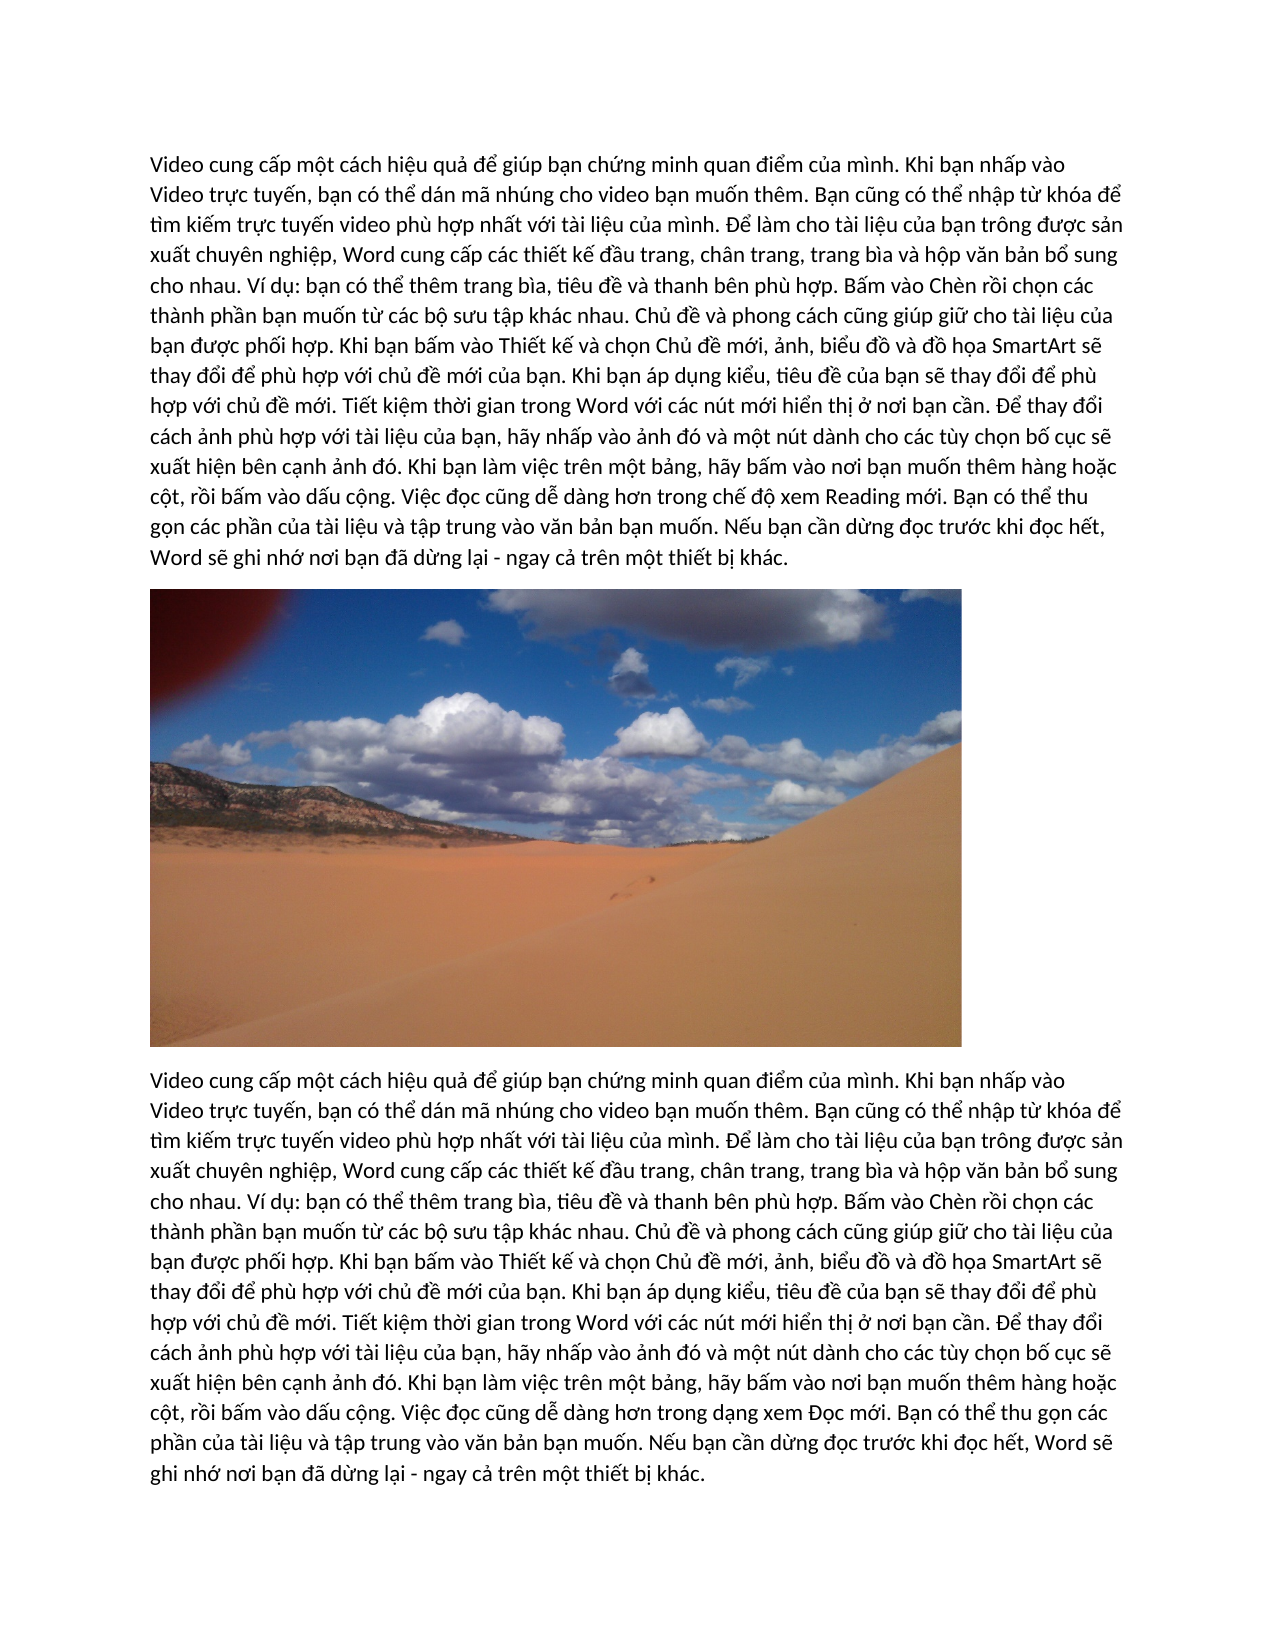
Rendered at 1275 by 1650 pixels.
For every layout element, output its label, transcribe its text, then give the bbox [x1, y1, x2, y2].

text Video cung cấp một cách hiệu quả để giúp bạn chứng minh quan điểm của mình. Khi bạn nhấp vào Video trực tuyến, bạn có thể dán mã nhúng cho video bạn muốn thêm. Bạn cũng có thể nhập từ khóa để tìm kiếm trực tuyến video phù hợp nhất với tài liệu của mình. Để làm cho tài liệu của bạn trông được sản xuất chuyên nghiệp, Word cung cấp các thiết kế đầu trang, chân trang, trang bìa và hộp văn bản bổ sung cho nhau. Ví dụ: bạn có thể thêm trang bìa, tiêu đề và thanh bên phù hợp. Bấm vào Chèn rồi chọn các thành phần bạn muốn từ các bộ sưu tập khác nhau. Chủ đề và phong cách cũng giúp giữ cho tài liệu của bạn được phối hợp. Khi bạn bấm vào Thiết kế và chọn Chủ đề mới, ảnh, biểu đồ và đồ họa SmartArt sẽ thay đổi để phù hợp với chủ đề mới của bạn. Khi bạn áp dụng kiểu, tiêu đề của bạn sẽ thay đổi để phù hợp với chủ đề mới. Tiết kiệm thời gian trong Word với các nút mới hiển thị ở nơi bạn cần. Để thay đổi cách ảnh phù hợp với tài liệu của bạn, hãy nhấp vào ảnh đó và một nút dành cho các tùy chọn bố cục sẽ xuất hiện bên cạnh ảnh đó. Khi bạn làm việc trên một bảng, hãy bấm vào nơi bạn muốn thêm hàng hoặc cột, rồi bấm vào dấu cộng. Việc đọc cũng dễ dàng hơn trong dạng xem Đọc mới. Bạn có thể thu gọn các phần của tài liệu và tập trung vào văn bản bạn muốn. Nếu bạn cần dừng đọc trước khi đọc hết, Word sẽ ghi nhớ nơi bạn đã dừng lại - ngay cả trên một thiết bị khác. [150, 1066, 1125, 1487]
picture [150, 589, 962, 1047]
text Video cung cấp một cách hiệu quả để giúp bạn chứng minh quan điểm của mình. Khi bạn nhấp vào Video trực tuyến, bạn có thể dán mã nhúng cho video bạn muốn thêm. Bạn cũng có thể nhập từ khóa để tìm kiếm trực tuyến video phù hợp nhất với tài liệu của mình. Để làm cho tài liệu của bạn trông được sản xuất chuyên nghiệp, Word cung cấp các thiết kế đầu trang, chân trang, trang bìa và hộp văn bản bổ sung cho nhau. Ví dụ: bạn có thể thêm trang bìa, tiêu đề và thanh bên phù hợp. Bấm vào Chèn rồi chọn các thành phần bạn muốn từ các bộ sưu tập khác nhau. Chủ đề và phong cách cũng giúp giữ cho tài liệu của bạn được phối hợp. Khi bạn bấm vào Thiết kế và chọn Chủ đề mới, ảnh, biểu đồ và đồ họa SmartArt sẽ thay đổi để phù hợp với chủ đề mới của bạn. Khi bạn áp dụng kiểu, tiêu đề của bạn sẽ thay đổi để phù hợp với chủ đề mới. Tiết kiệm thời gian trong Word với các nút mới hiển thị ở nơi bạn cần. Để thay đổi cách ảnh phù hợp với tài liệu của bạn, hãy nhấp vào ảnh đó và một nút dành cho các tùy chọn bố cục sẽ xuất hiện bên cạnh ảnh đó. Khi bạn làm việc trên một bảng, hãy bấm vào nơi bạn muốn thêm hàng hoặc cột, rồi bấm vào dấu cộng. Việc đọc cũng dễ dàng hơn trong chế độ xem Reading mới. Bạn có thể thu gọn các phần của tài liệu và tập trung vào văn bản bạn muốn. Nếu bạn cần dừng đọc trước khi đọc hết, Word sẽ ghi nhớ nơi bạn đã dừng lại - ngay cả trên một thiết bị khác. [150, 150, 1125, 571]
